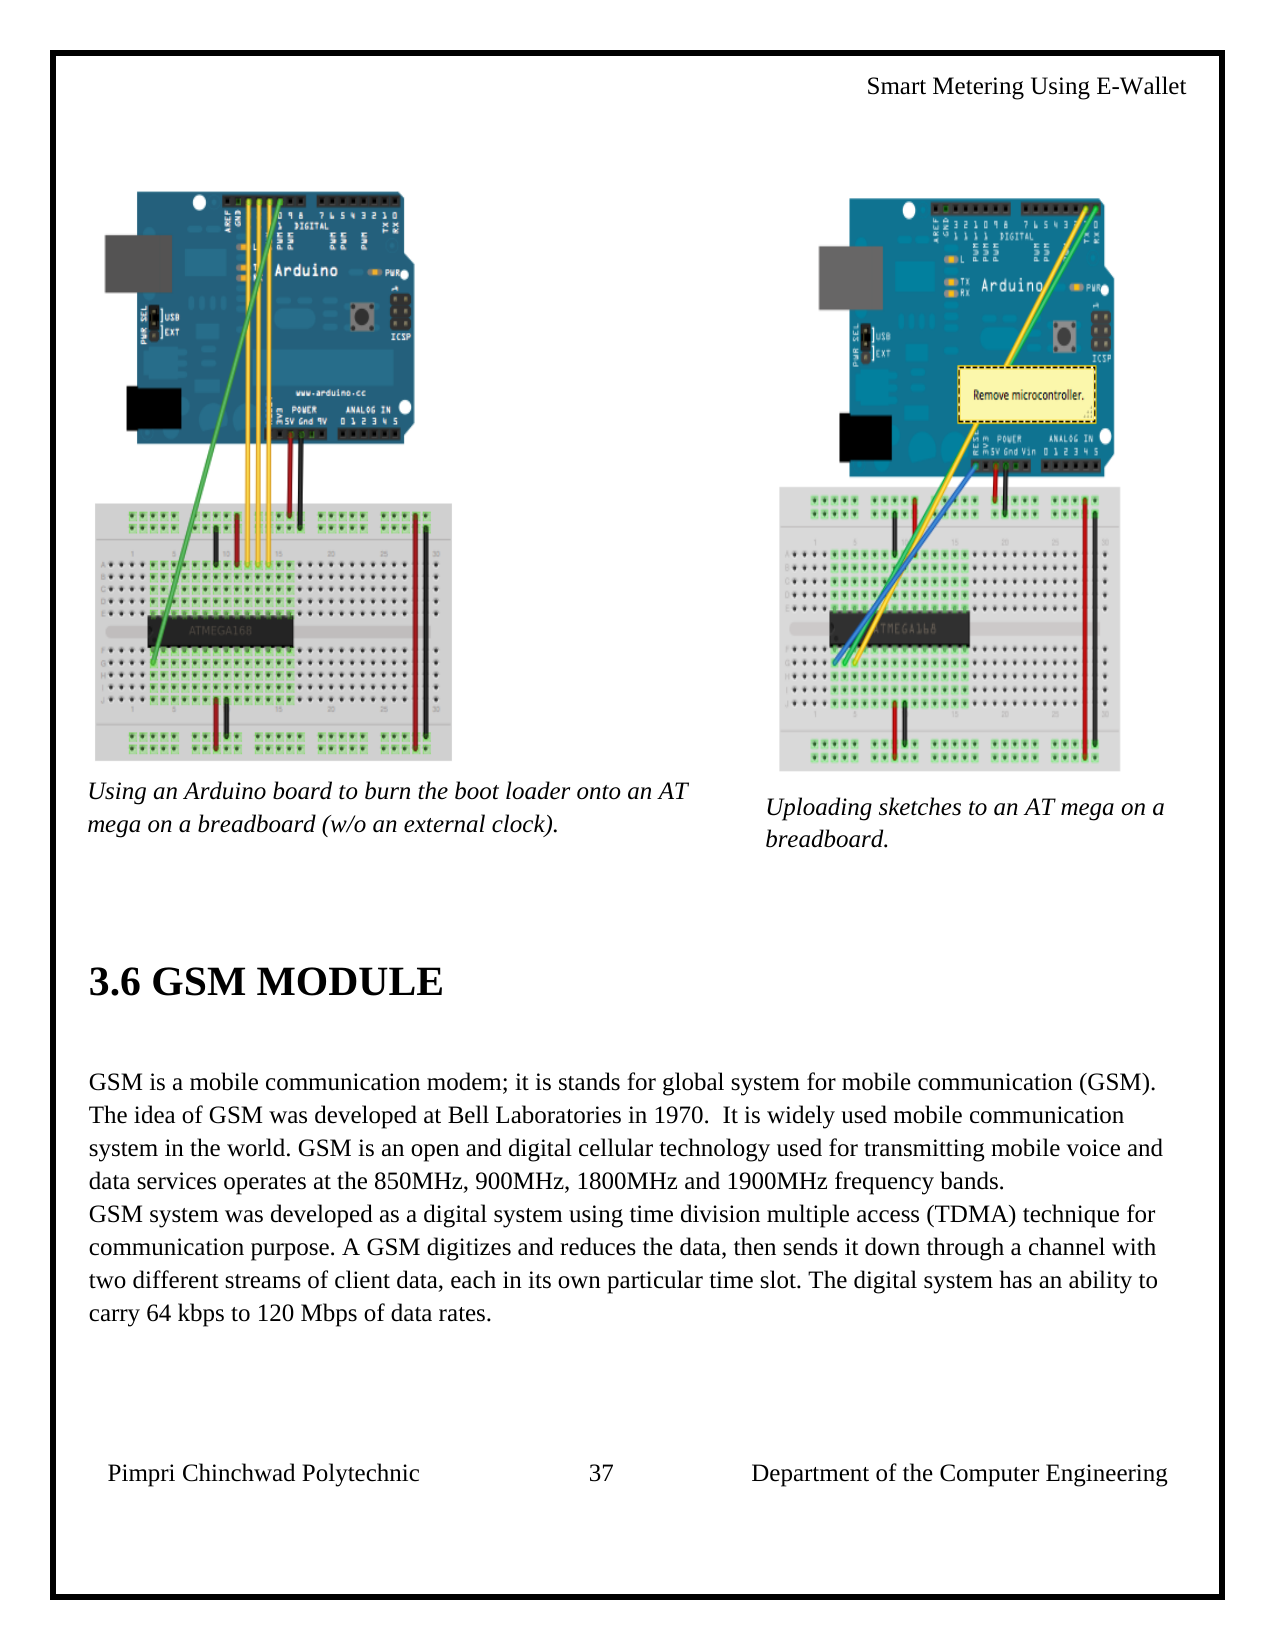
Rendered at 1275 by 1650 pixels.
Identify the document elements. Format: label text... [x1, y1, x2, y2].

text GSM system was developed as a digital system using time division multiple access (TDMA) technique for communication purpose. A GSM digitizes and reduces the data, then sends it down through a channel with two different streams of client data, each in its own particular time slot. The digital system has an ability to carry 64 kbps to 120 Mbps of data rates. [89, 1199, 1186, 1327]
table_header Uploading sketches to an AT mega on a breadboard. [734, 186, 1191, 858]
table_header Using an Arduino board to burn the boot loader onto an AT mega on a breadboard (w/o an external clock). [87, 186, 734, 858]
picture [87, 185, 459, 772]
text GSM is a mobile communication modem; it is stands for global system for mobile communication (GSM). The idea of GSM was developed at Bell Laboratories in 1970. It is widely used mobile communication system in the world. GSM is an open and digital cellular technology used for transmitting mobile voice and data services operates at the 850MHz, 900MHz, 1800MHz and 1900MHz frequency bands. [89, 1067, 1186, 1195]
picture [765, 185, 1131, 788]
text 3.6 GSM MODULE [89, 957, 1186, 1004]
